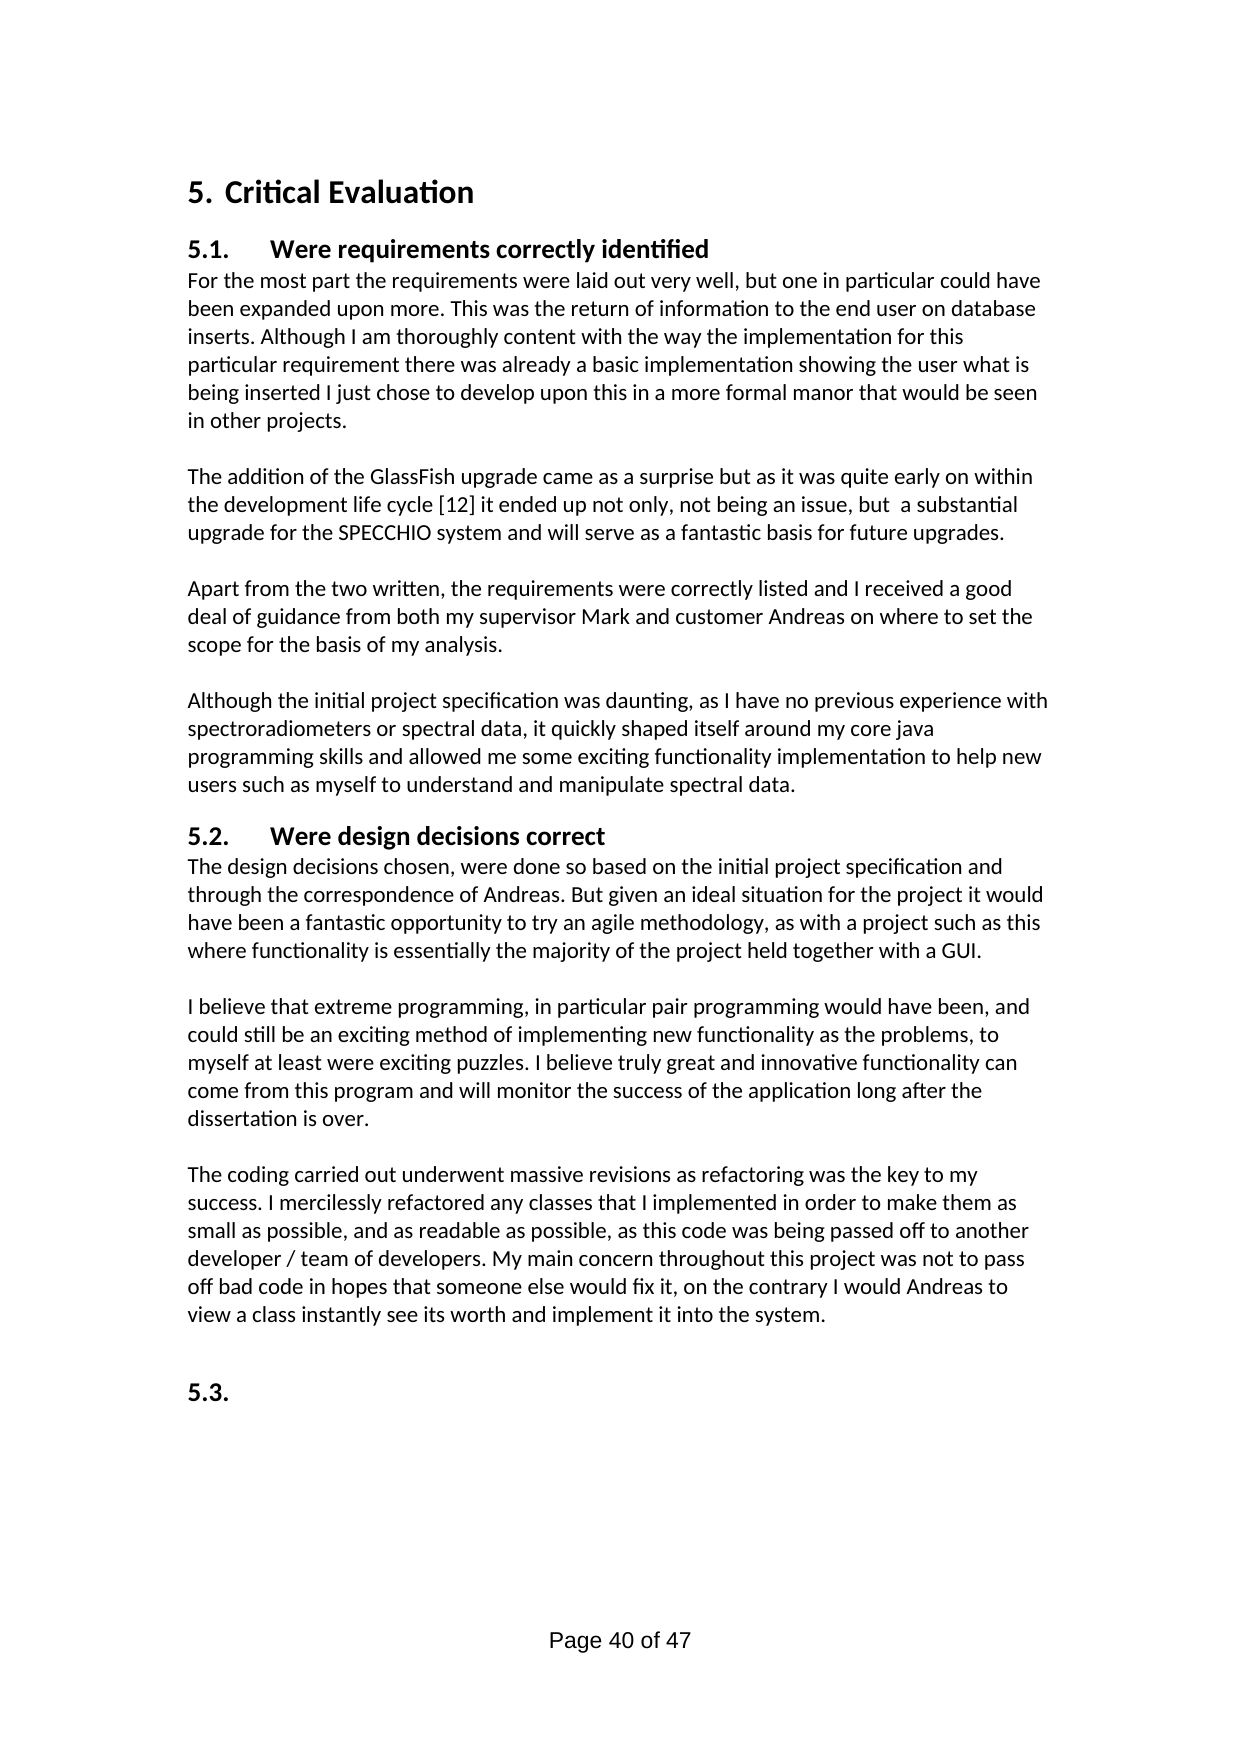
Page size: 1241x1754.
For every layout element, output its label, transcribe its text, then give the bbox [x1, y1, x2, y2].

text Although the initial project specification was daunting, as I have no previous experience with spectroradiometers or spectral data, it quickly shaped itself around my core java programming skills and allowed me some exciting functionality implementation to help new users such as myself to understand and manipulate spectral data. [187, 686, 1053, 798]
text The coding carried out underwent massive revisions as refactoring was the key to my success. I mercilessly refactored any classes that I implemented in order to make them as small as possible, and as readable as possible, as this code was being passed off to another developer / team of developers. My main concern throughout this project was not to pass off bad code in hopes that someone else would fix it, on the contrary I would Andreas to view a class instantly see its worth and implement it into the system. [187, 1160, 1053, 1328]
subtitle Critical Evaluation [187, 171, 1053, 212]
text Apart from the two written, the requirements were correctly listed and I received a good deal of guidance from both my supervisor Mark and customer Andreas on where to set the scope for the basis of my analysis. [187, 574, 1053, 658]
text The addition of the GlassFish upgrade came as a surprise but as it was quite early on within the development life cycle [12] it ended up not only, not being an issue, but a substantial upgrade for the SPECCHIO system and will serve as a fantastic basis for future upgrades. [187, 462, 1053, 546]
subtitle Were design decisions correct [187, 819, 1053, 852]
subtitle Were requirements correctly identified [187, 233, 1053, 266]
text For the most part the requirements were laid out very well, but one in particular could have been expanded upon more. This was the return of information to the end user on database inserts. Although I am thoroughly content with the way the implementation for this particular requirement there was already a basic implementation showing the user what is being inserted I just chose to develop upon this in a more formal manor that would be seen in other projects. [187, 266, 1053, 434]
text The design decisions chosen, were done so based on the initial project specification and through the correspondence of Andreas. But given an ideal situation for the project it would have been a fantastic opportunity to try an agile methodology, as with a project such as this where functionality is essentially the majority of the project held together with a GUI. [187, 852, 1053, 964]
text I believe that extreme programming, in particular pair programming would have been, and could still be an exciting method of implementing new functionality as the problems, to myself at least were exciting puzzles. I believe truly great and innovative functionality can come from this program and will monitor the success of the application long after the dissertation is over. [187, 992, 1053, 1132]
